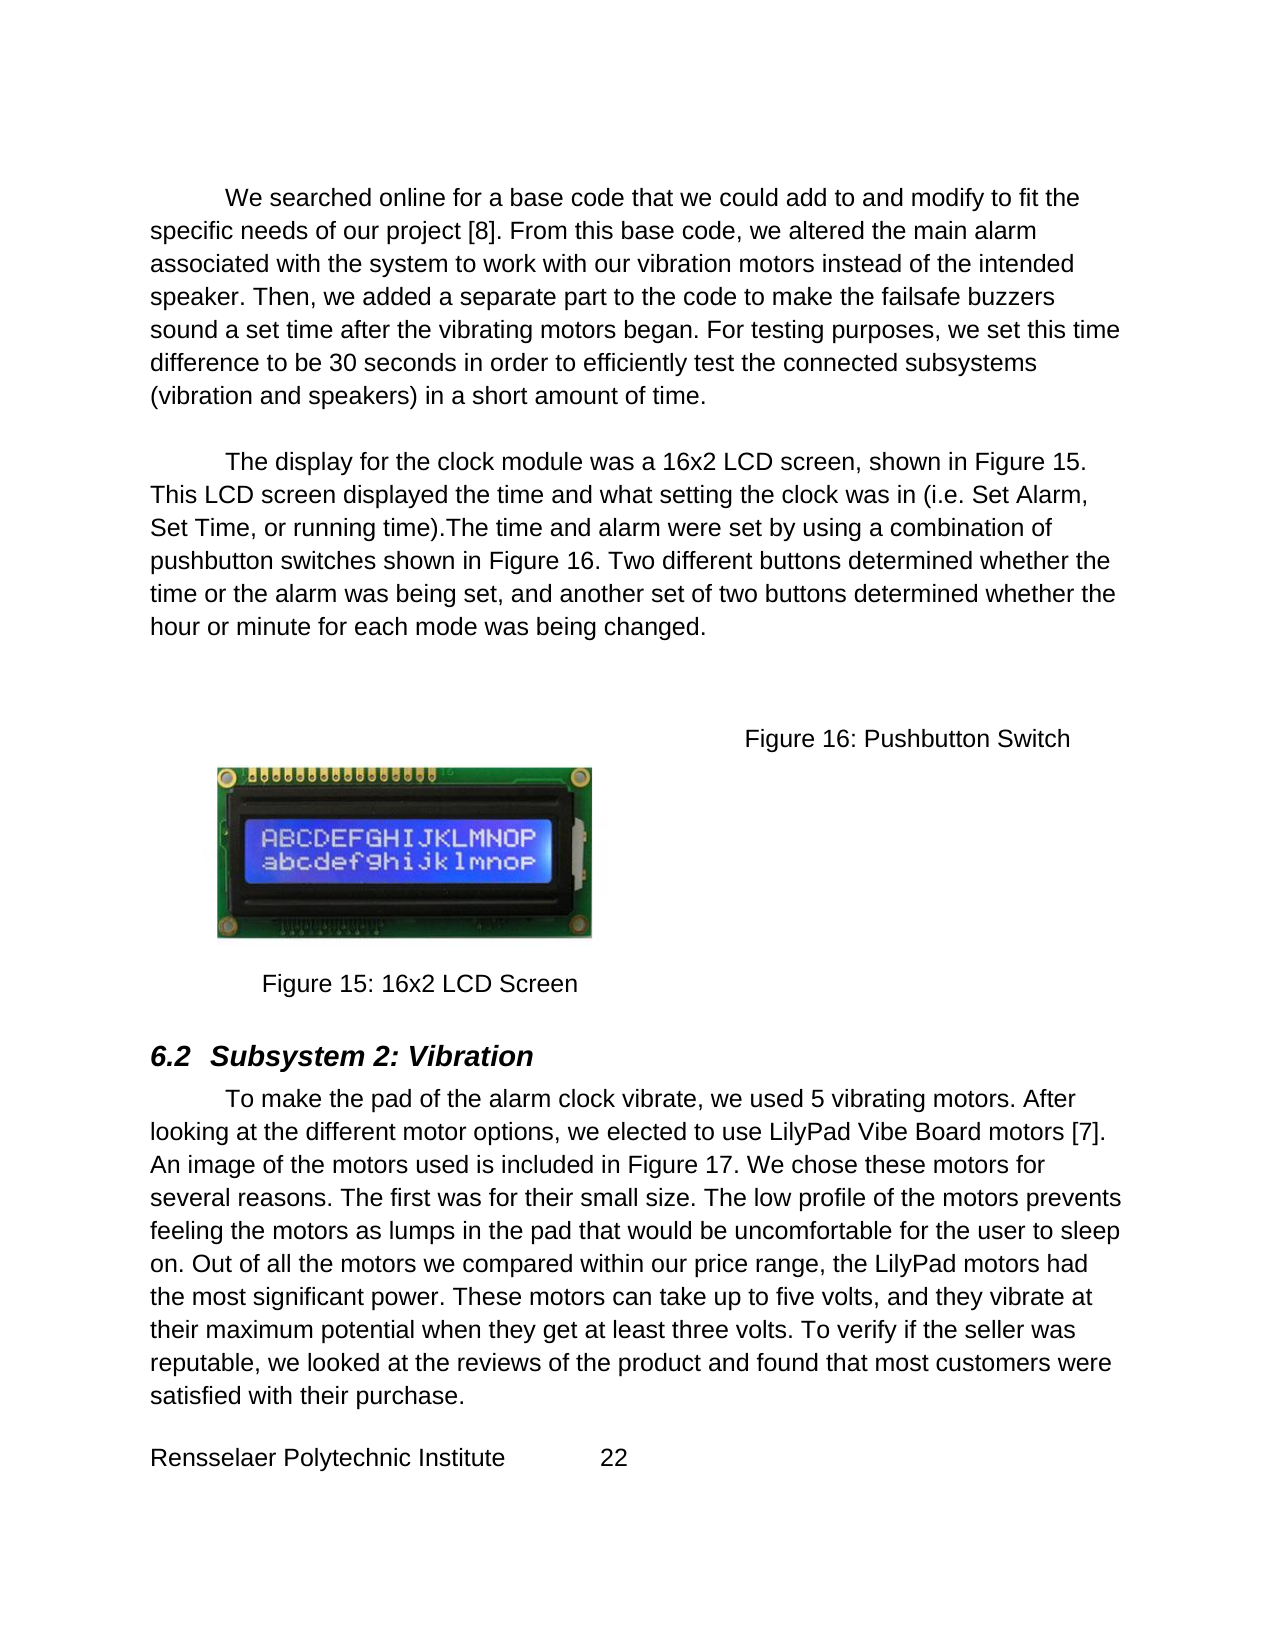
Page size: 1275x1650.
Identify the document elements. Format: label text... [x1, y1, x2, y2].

text The display for the clock module was a 16x2 LCD screen, shown in Figure 15. This LCD screen displayed the time and what setting the clock was in (i.e. Set Alarm, Set Time, or running time).The time and alarm were set by using a combination of pushbutton switches shown in Figure 16. Two different buttons determined whether the time or the alarm was being set, and another set of two buttons determined whether the hour or minute for each mode was being changed. [150, 447, 1125, 641]
picture [203, 762, 607, 946]
table_header Figure 15: 16x2 LCD Screen [140, 714, 625, 1012]
subtitle Subsystem 2: Vibration [150, 1039, 1125, 1073]
text We searched online for a base code that we could add to and modify to fit the specific needs of our project [8]. From this base code, we altered the main alarm associated with the system to work with our vibration motors instead of the intended speaker. Then, we added a separate part to the code to make the failsafe buzzers sound a set time after the vibrating motors began. For testing purposes, we set this time difference to be 30 seconds in order to efficiently test the connected subsystems (vibration and speakers) in a short amount of time. [150, 183, 1125, 410]
text To make the pad of the alarm clock vibrate, we used 5 vibrating motors. After looking at the different motor options, we elected to use LilyPad Vibe Board motors [7]. An image of the motors used is included in Figure 17. We chose these motors for several reasons. The first was for their small size. The low profile of the motors prevents feeling the motors as lumps in the pad that would be uncomfortable for the user to sleep on. Out of all the motors we compared within our price range, the LilyPad motors had the most significant power. These motors can take up to five volts, and they vibrate at their maximum potential when they get at least three volts. To verify if the seller was reputable, we looked at the reviews of the product and found that most customers were satisfied with their purchase. [150, 1084, 1125, 1410]
table_header Figure 16: Pushbutton Switch [627, 714, 1113, 1012]
